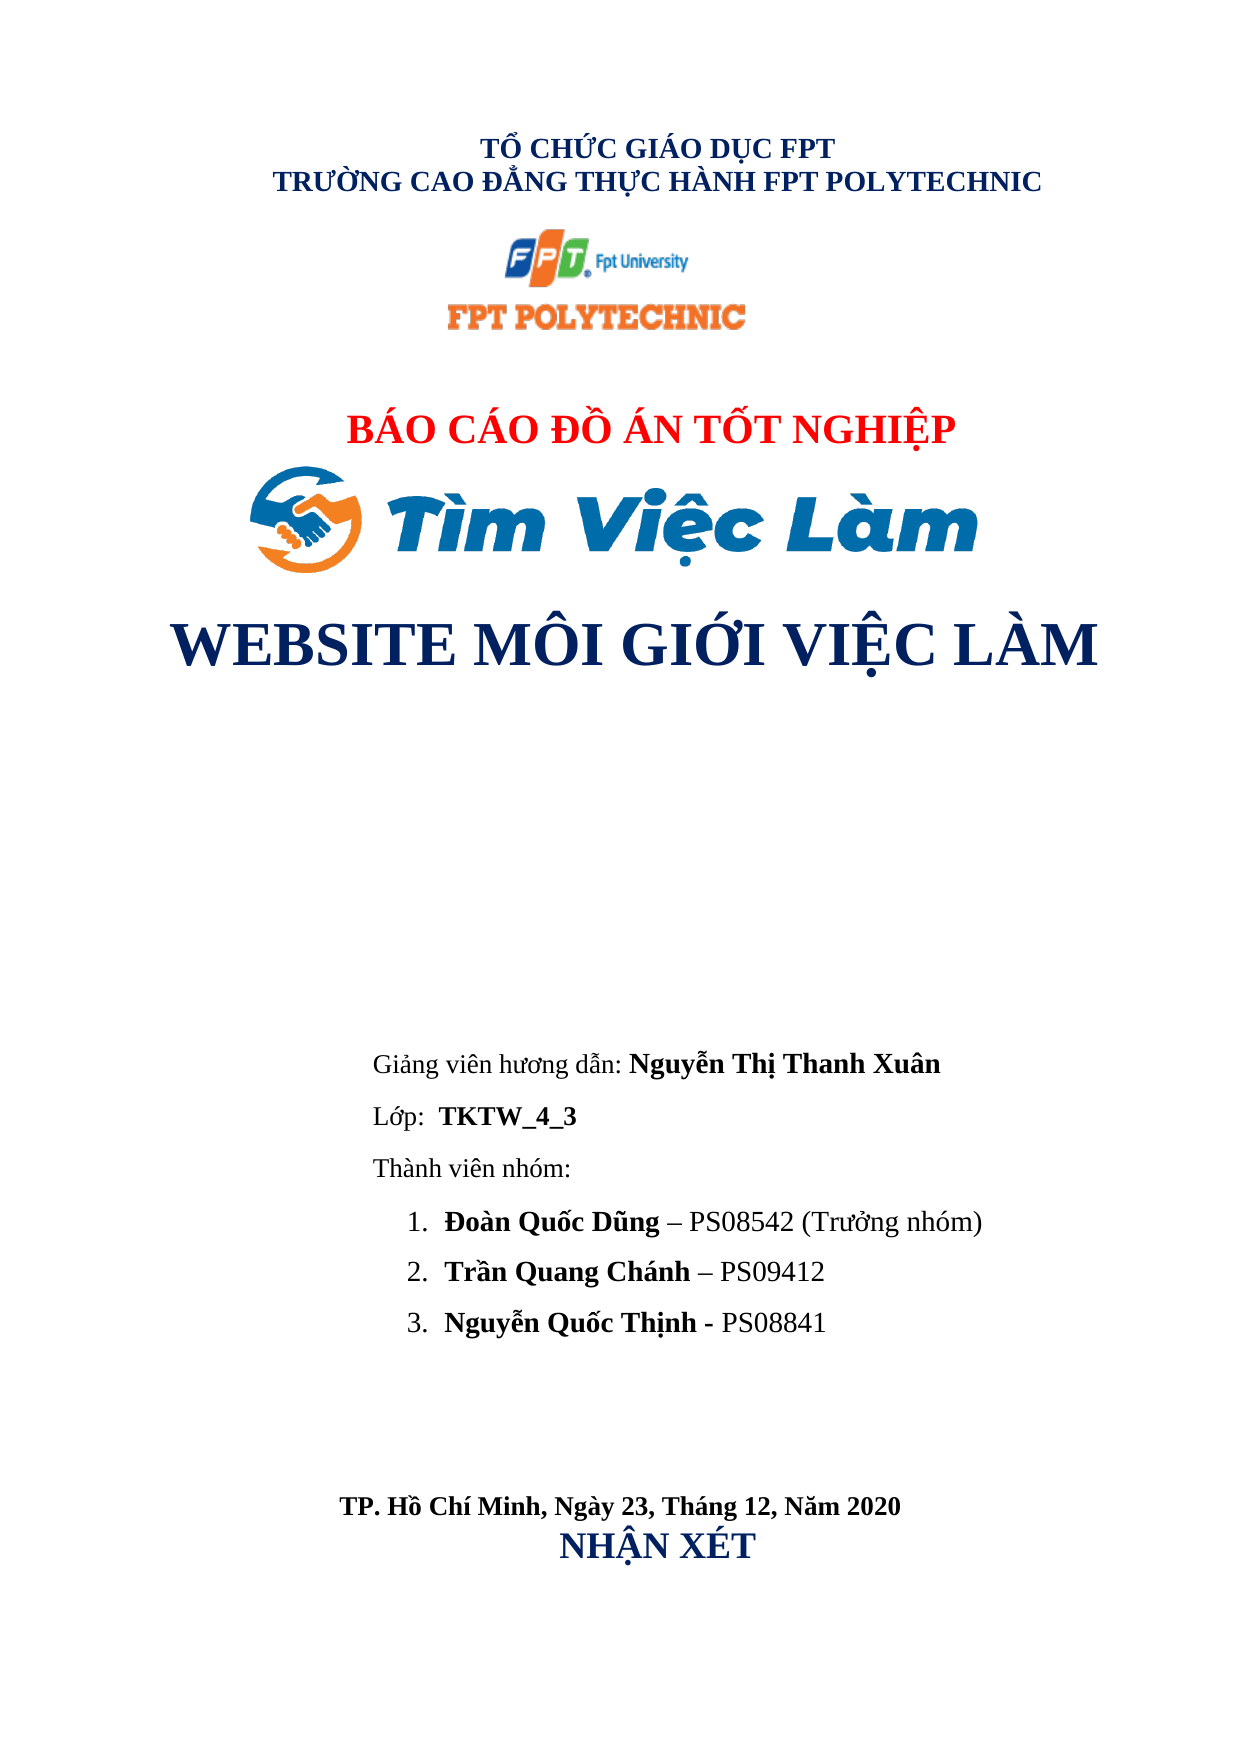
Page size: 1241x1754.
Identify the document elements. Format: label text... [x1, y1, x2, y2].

list Đoàn Quốc Dũng – PS08542 (Trưởng nhóm) [407, 1204, 1165, 1238]
text TỔ CHỨC GIÁO DỤC FPT [150, 131, 1165, 164]
list Nguyễn Quốc Thịnh - PS08841 [407, 1305, 1165, 1338]
text WEBSITE MÔI GIỚI VIỆC LÀM [75, 607, 1165, 679]
picture [250, 466, 991, 573]
text Lớp: TKTW_4_3 [223, 1100, 1165, 1131]
picture [439, 221, 765, 343]
text NHẬN XÉT [75, 1524, 1165, 1567]
text Giảng viên hương dẫn: Nguyễn Thị Thanh Xuân [223, 1046, 1165, 1079]
text TRƯỜNG CAO ĐẲNG THỰC HÀNH FPT POLYTECHNIC [150, 164, 1165, 198]
text Thành viên nhóm: [223, 1152, 1165, 1183]
text TP. Hồ Chí Minh, Ngày 23, Tháng 12, Năm 2020 [75, 1490, 1165, 1521]
list Trần Quang Chánh – PS09412 [407, 1254, 1165, 1288]
